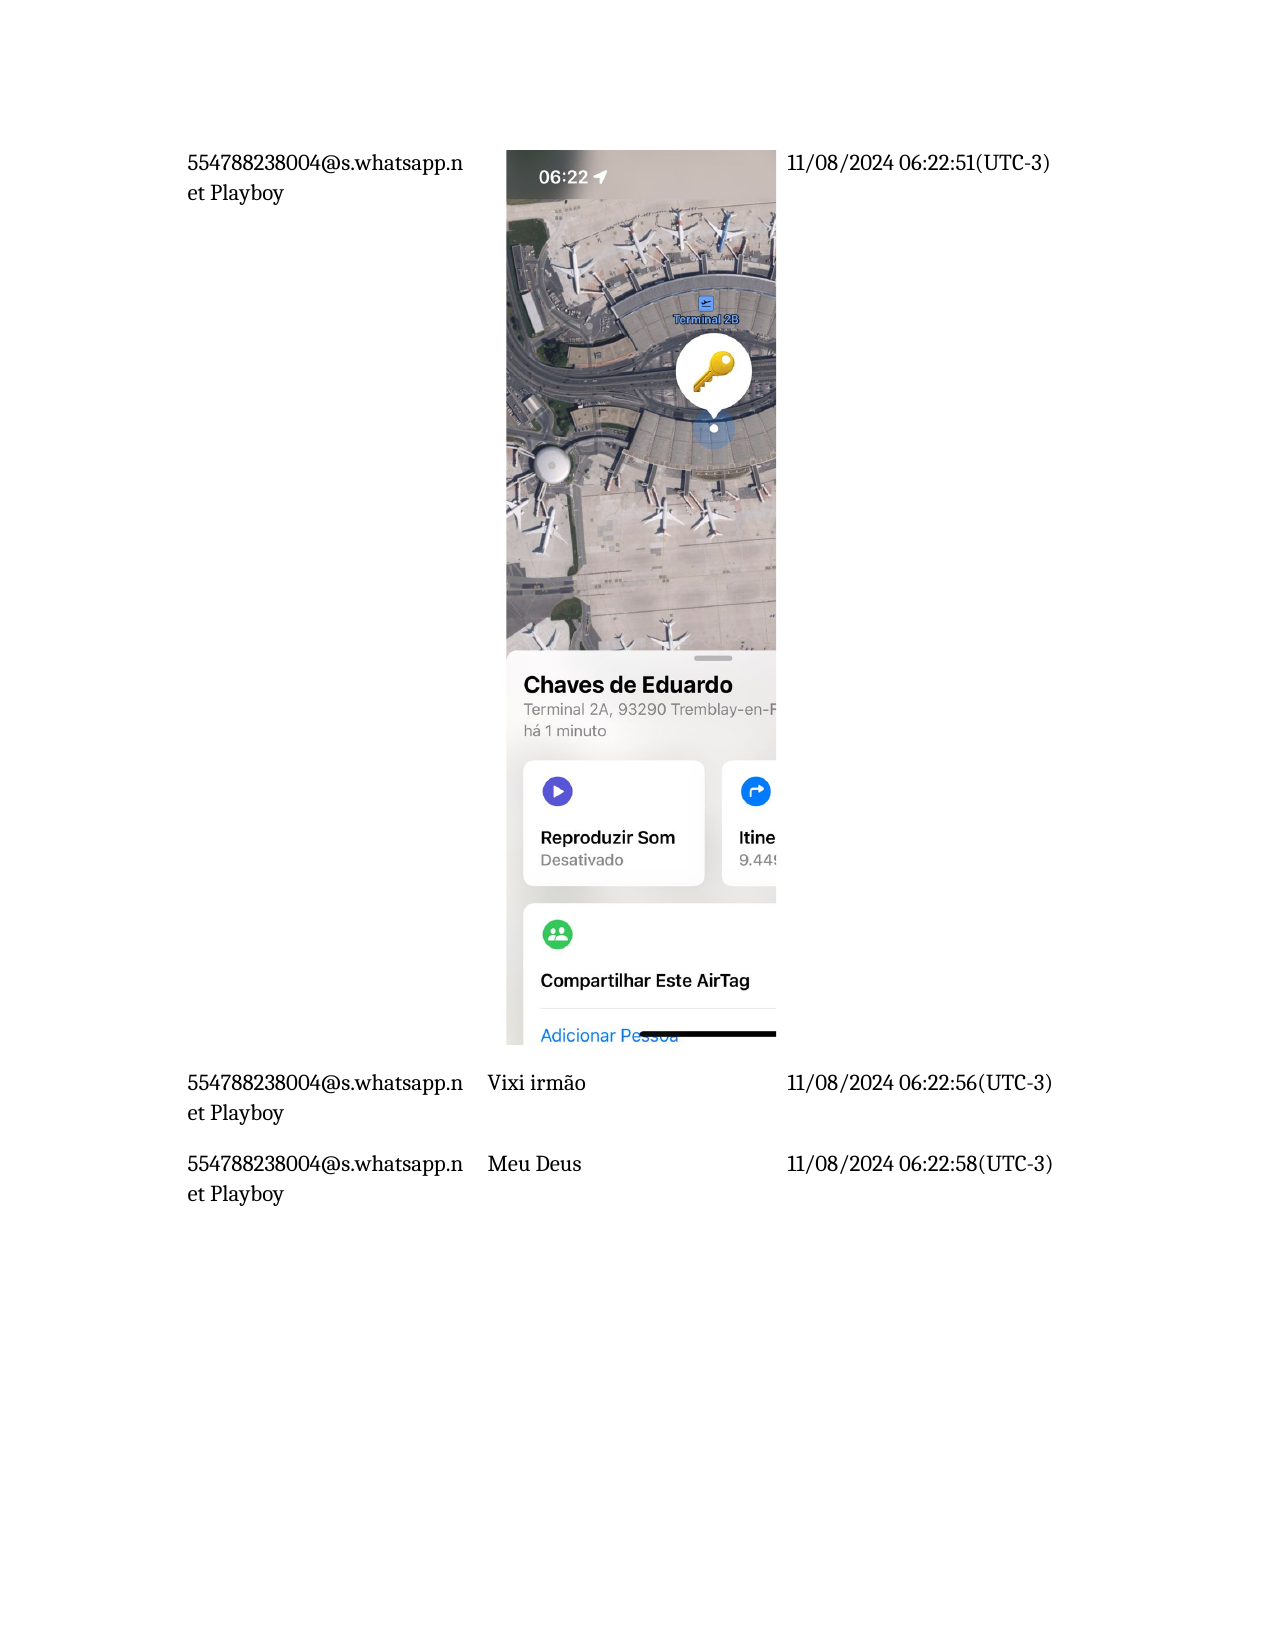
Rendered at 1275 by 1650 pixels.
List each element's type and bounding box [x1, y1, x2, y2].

picture [506, 150, 777, 1045]
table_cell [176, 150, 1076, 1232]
